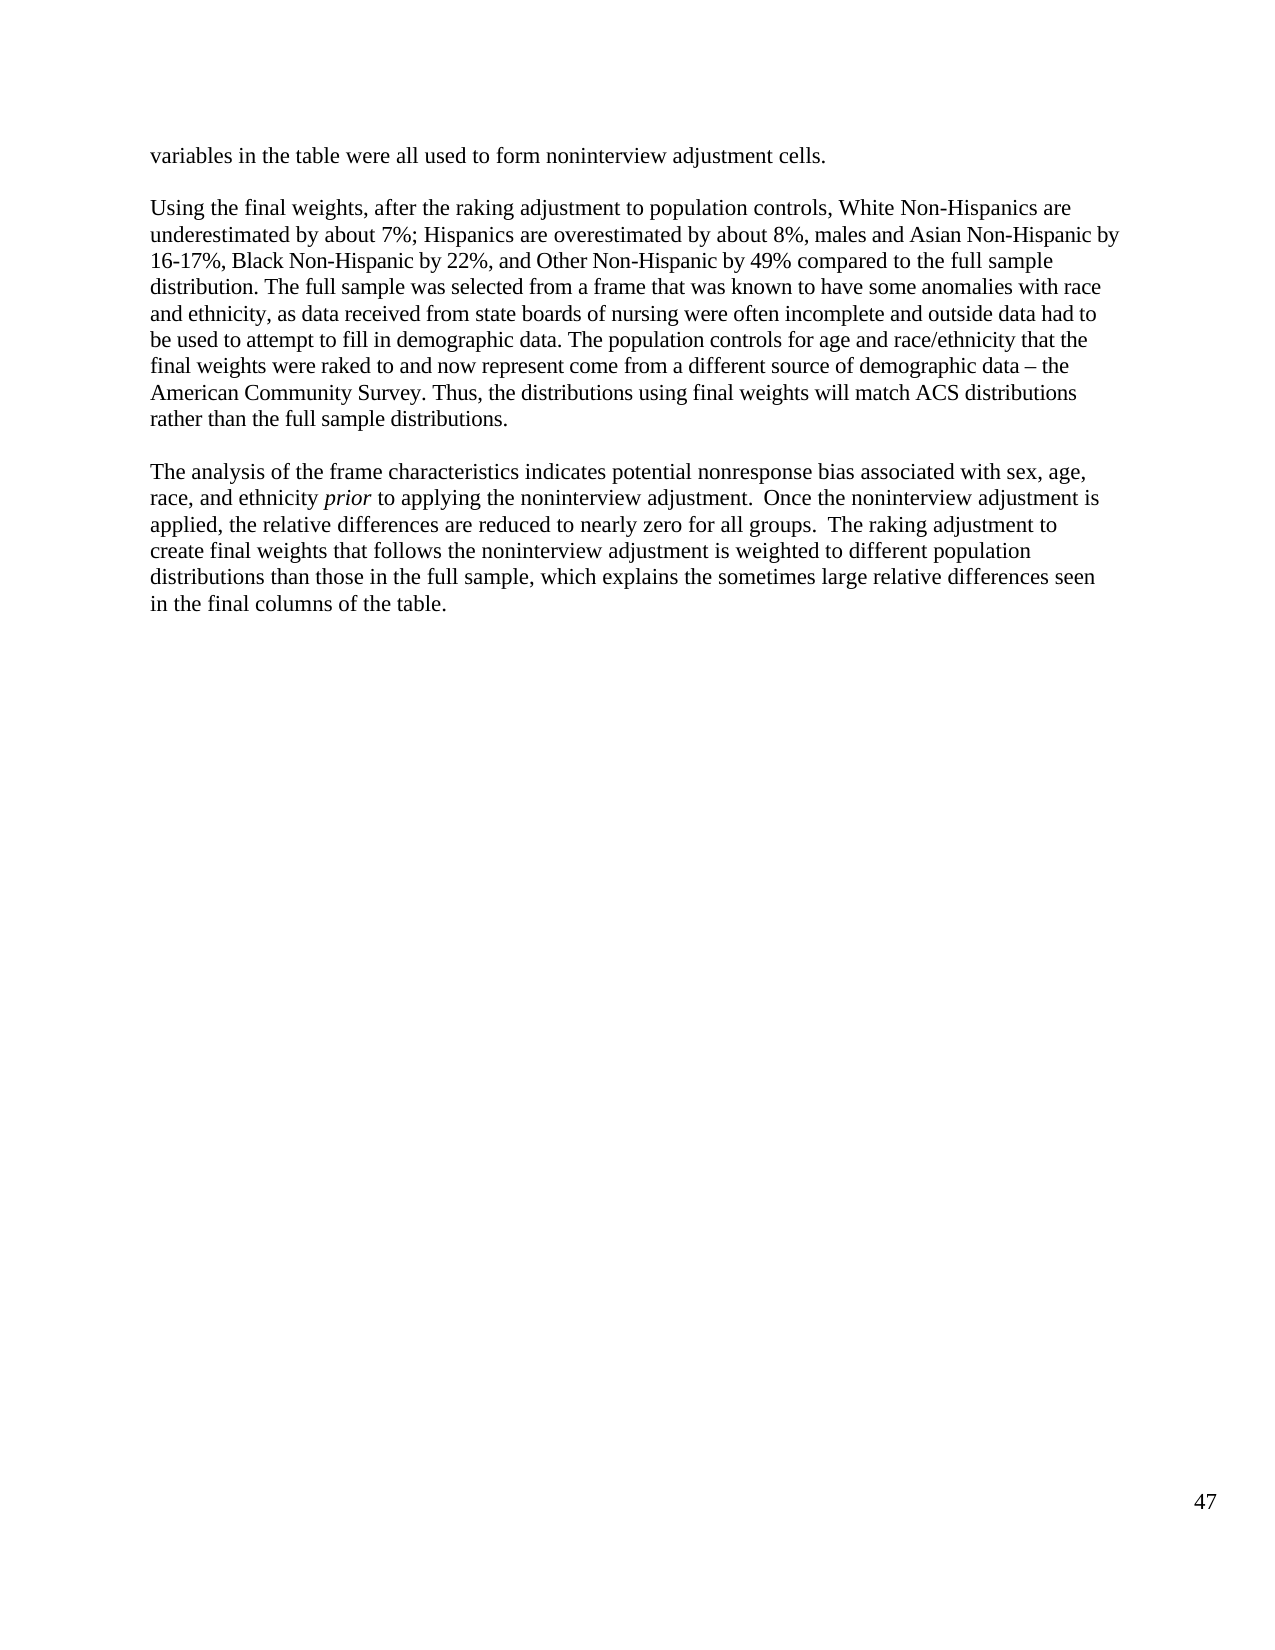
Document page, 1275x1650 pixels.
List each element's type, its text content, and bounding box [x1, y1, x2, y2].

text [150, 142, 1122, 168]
text The analysis of the frame characteristics indicates potential nonresponse bias associated with sex, age, race, and ethnicity prior to applying the noninterview adjustment. Once the noninterview adjustment is applied, the relative differences are reduced to nearly zero for all groups. The raking adjustment to create final weights that follows the noninterview adjustment is weighted to different population distributions than those in the full sample, which explains the sometimes large relative differences seen in the final columns of the table. [150, 458, 1115, 616]
text Using the final weights, after the raking adjustment to population controls, White Non-Hispanics are underestimated by about 7%; Hispanics are overestimated by about 8%, males and Asian Non-Hispanic by 16-17%, Black Non-Hispanic by 22%, and Other Non-Hispanic by 49% compared to the full sample distribution. The full sample was selected from a frame that was known to have some anomalies with race and ethnicity, as data received from state boards of nursing were often incomplete and outside data had to be used to attempt to fill in demographic data. The population controls for age and race/ethnicity that the final weights were raked to and now represent come from a different source of demographic data – the American Community Survey. Thus, the distributions using final weights will match ACS distributions rather than the full sample distributions. [150, 194, 1122, 432]
